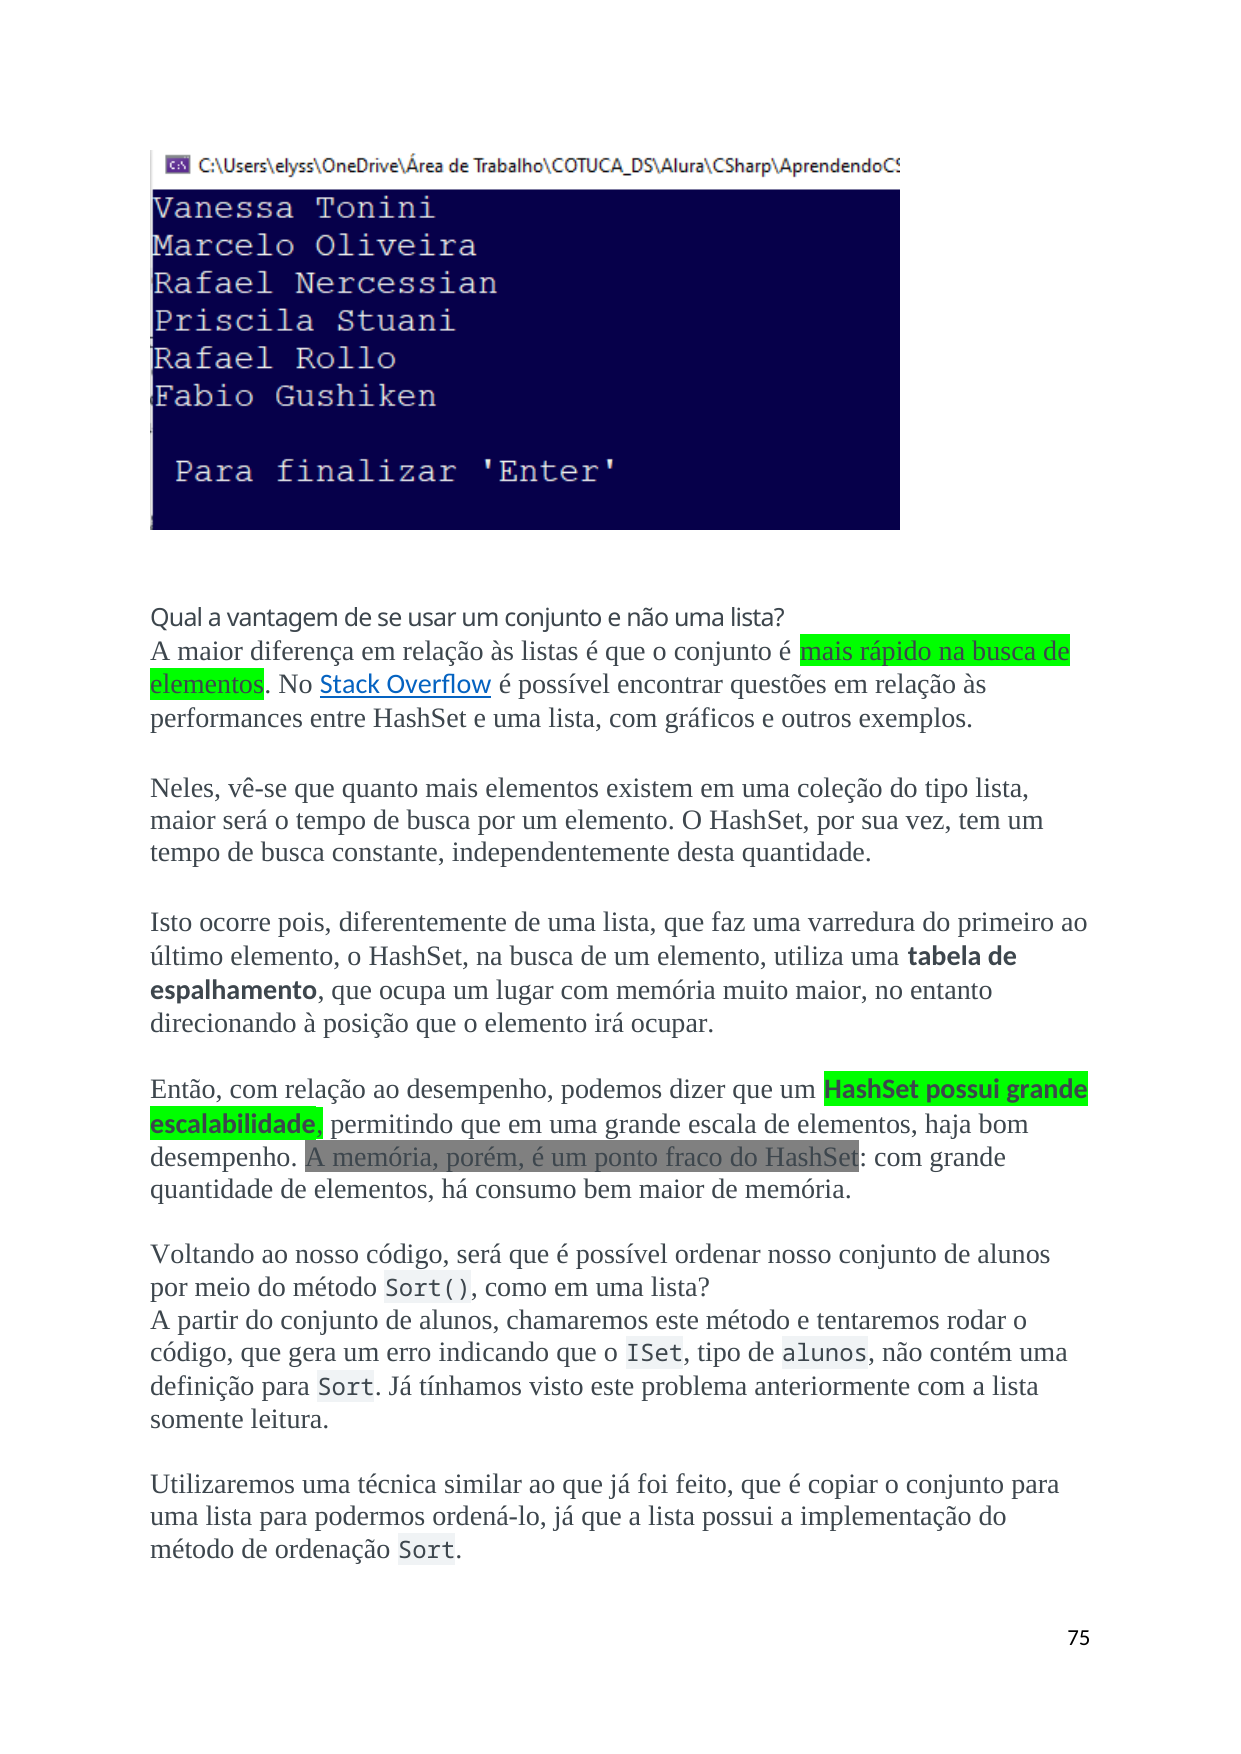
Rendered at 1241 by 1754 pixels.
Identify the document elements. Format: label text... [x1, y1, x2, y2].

text Então, com relação ao desempenho, podemos dizer que um HashSet possui grande escalabilidade, permitindo que em uma grande escala de elementos, haja bom desempenho. A memória, porém, é um ponto fraco do HashSet: com grande quantidade de elementos, há consumo bem maior de memória. [150, 1071, 1090, 1205]
text Isto ocorre pois, diferentemente de uma lista, que faz uma varredura do primeiro ao último elemento, o HashSet, na busca de um elemento, utiliza uma tabela de espalhamento, que ocupa um lugar com memória muito maior, no entanto direcionando à posição que o elemento irá ocupar. [150, 905, 1090, 1039]
text A partir do conjunto de alunos, chamaremos este método e tentaremos rodar o código, que gera um erro indicando que o ISet, tipo de alunos, não contém uma definição para Sort. Já tínhamos visto este problema anteriormente com a lista somente leitura. [150, 1303, 1090, 1434]
text A maior diferença em relação às listas é que o conjunto é mais rápido na busca de elementos. No Stack Overflow é possível encontrar questões em relação às performances entre HashSet e uma lista, com gráficos e outros exemplos. [150, 634, 1090, 733]
text Utilizaremos uma técnica similar ao que já foi feito, que é copiar o conjunto para uma lista para podermos ordená-lo, já que a lista possui a implementação do método de ordenação Sort. [150, 1467, 1090, 1565]
text Neles, vê-se que quanto mais elementos existem em uma coleção do tipo lista, maior será o tempo de busca por um elemento. O HashSet, por sua vez, tem um tempo de busca constante, independentemente desta quantidade. [150, 771, 1090, 868]
subtitle Qual a vantagem de se usar um conjunto e não uma lista? [150, 600, 1090, 634]
picture [150, 150, 900, 530]
text Voltando ao nosso código, será que é possível ordenar nosso conjunto de alunos por meio do método Sort(), como em uma lista? [150, 1237, 1090, 1303]
